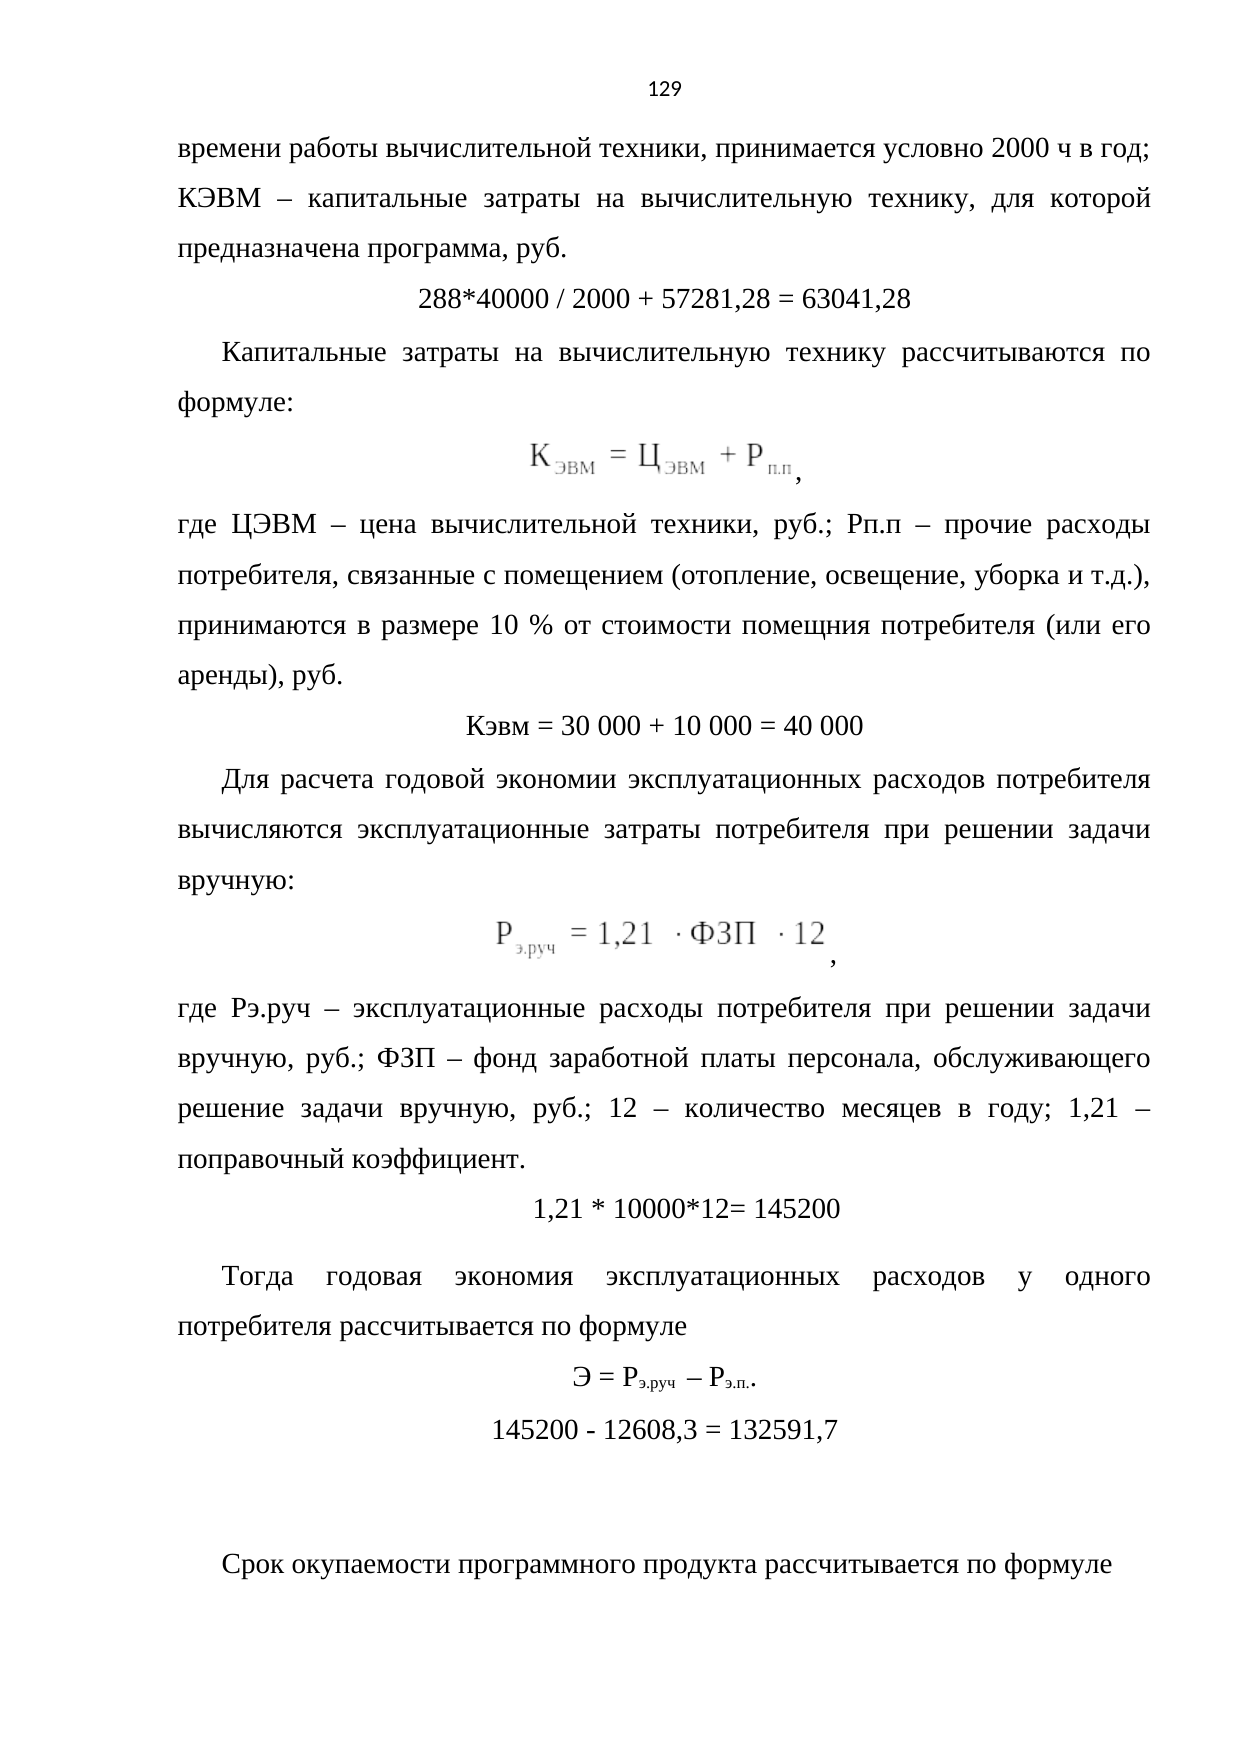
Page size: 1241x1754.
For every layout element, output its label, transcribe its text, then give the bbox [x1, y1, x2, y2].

text Тогда годовая экономия эксплуатационных расходов у одного потребителя рассчитывается по формуле [177, 1258, 1152, 1342]
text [177, 130, 1152, 264]
text Э = Рэ.руч – Рэ.п.. [177, 1359, 1152, 1392]
text Кэвм = 30 000 + 10 000 = 40 000 [177, 708, 1152, 741]
text Капитальные затраты на вычислительную технику рассчитываются по формуле: [177, 334, 1152, 418]
text где Рэ.руч – эксплуатационные расходы потребителя при решении задачи вручную, руб.; ФЗП – фонд заработной платы персонала, обслуживающего решение задачи вручную, руб.; 12 – количество месяцев в году; 1,21 – поправочный коэффициент. [177, 990, 1152, 1174]
text 288*40000 / 2000 + 57281,28 = 63041,28 [177, 281, 1152, 314]
text , [177, 435, 1152, 487]
text , [177, 912, 1152, 970]
text Для расчета годовой экономии эксплуатационных расходов потребителя вычисляются эксплуатационные затраты потребителя при решении задачи вручную: [177, 761, 1152, 896]
text 145200 - 12608,3 = 132591,7 [177, 1412, 1152, 1446]
text Срок окупаемости программного продукта рассчитывается по формуле [177, 1546, 1152, 1580]
text 1,21 * 10000*12= 145200 [177, 1191, 1152, 1225]
text где ЦЭВМ – цена вычислительной техники, руб.; Рп.п – прочие расходы потребителя, связанные с помещением (отопление, освещение, уборка и т.д.), принимаются в размере 10 % от стоимости помещния потребителя (или его аренды), руб. [177, 507, 1152, 691]
